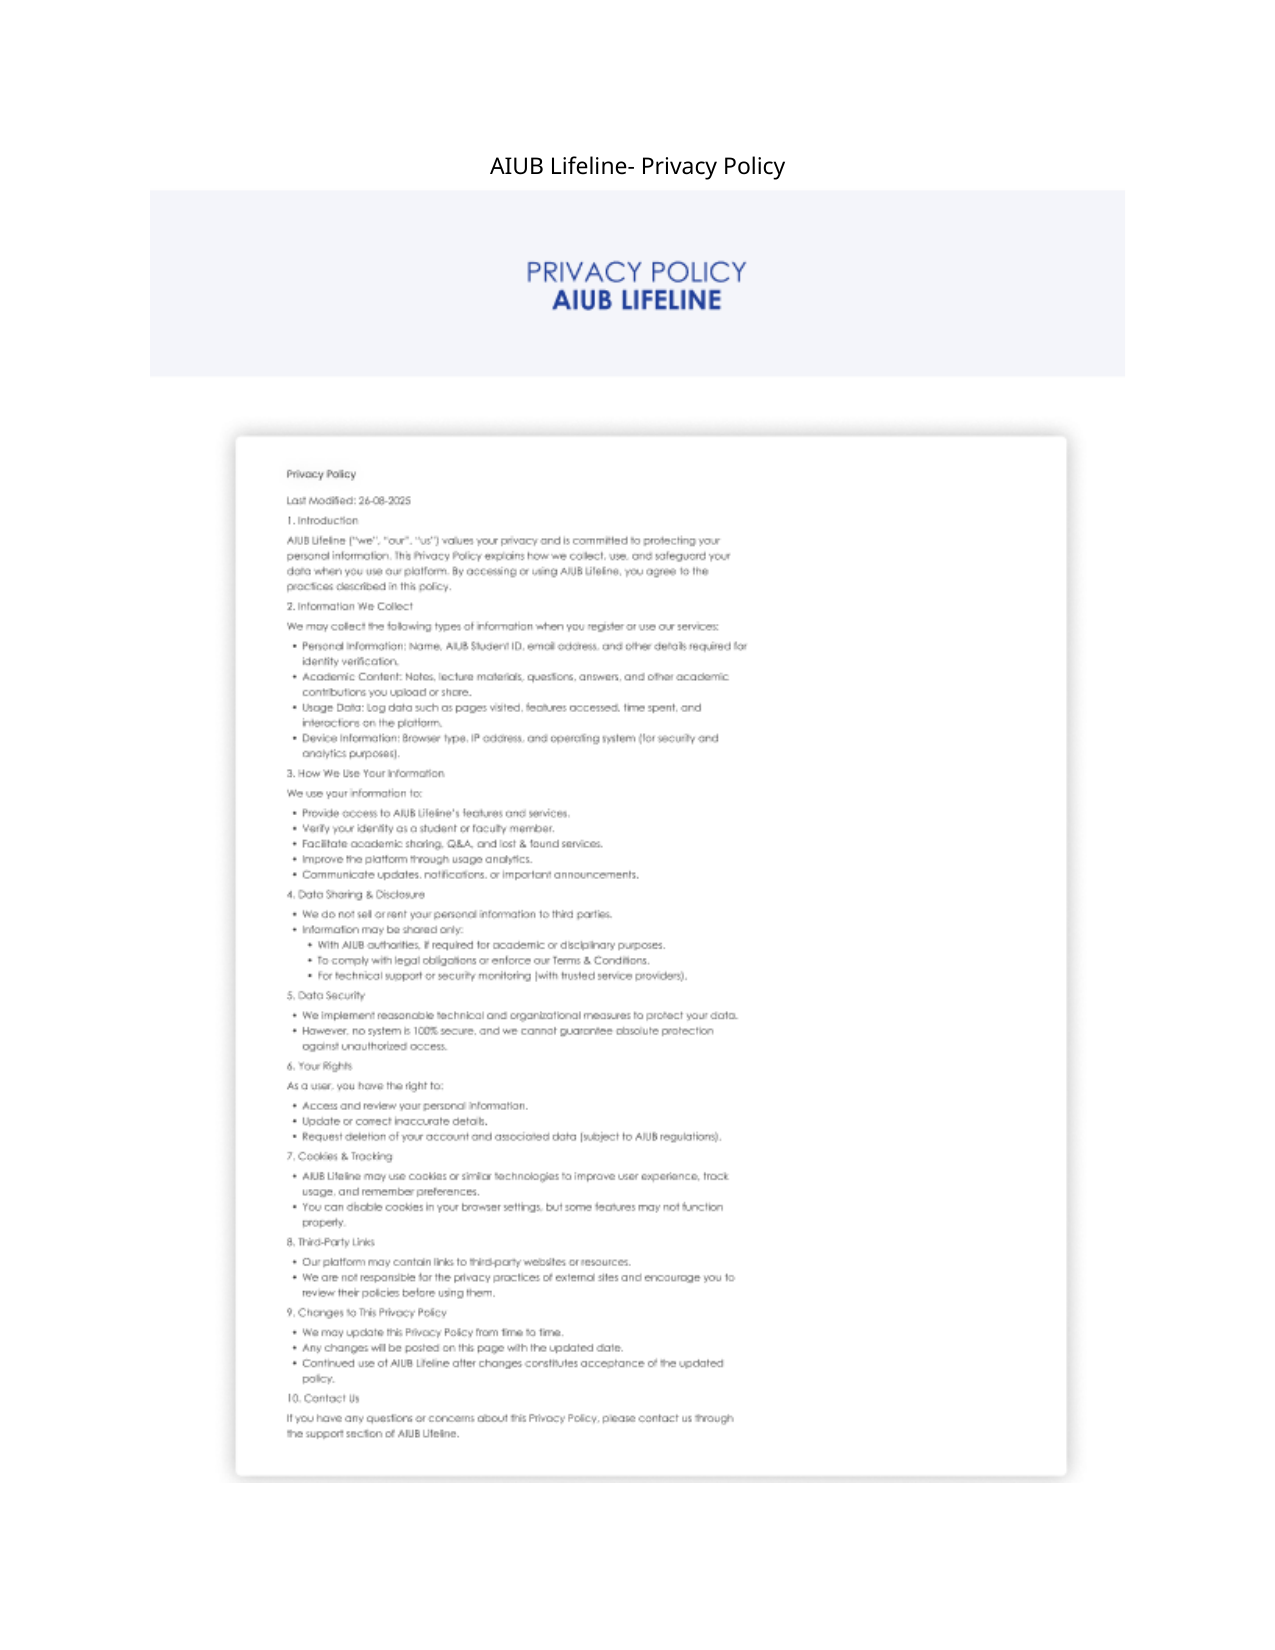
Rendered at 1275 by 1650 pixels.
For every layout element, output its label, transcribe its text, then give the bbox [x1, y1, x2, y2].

picture [150, 186, 1125, 1483]
text AIUB Lifeline- Privacy Policy [150, 150, 1125, 186]
